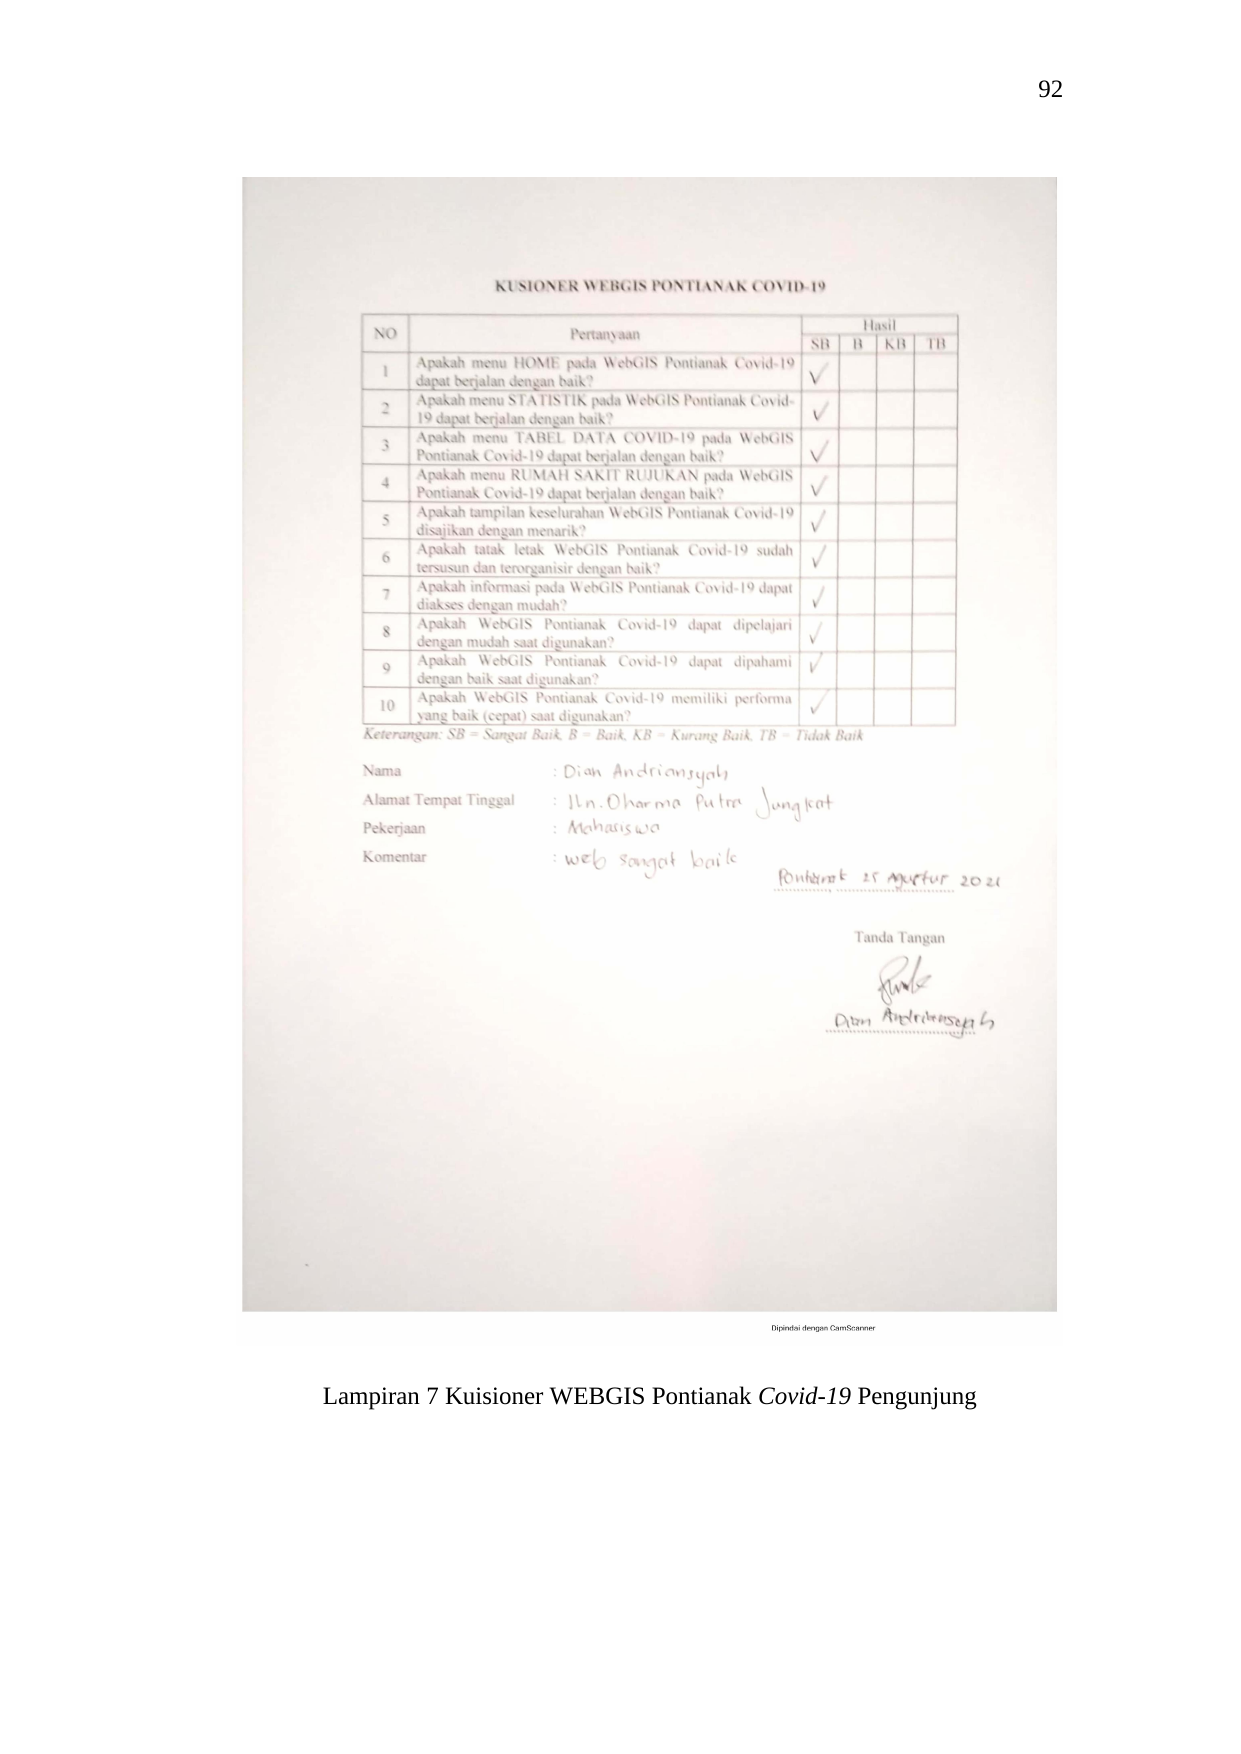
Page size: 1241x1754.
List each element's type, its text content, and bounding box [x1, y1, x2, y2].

picture [236, 177, 1063, 1346]
text Lampiran 7 Kuisioner WEBGIS Pontianak Covid-19 Pengunjung [236, 1381, 1063, 1410]
